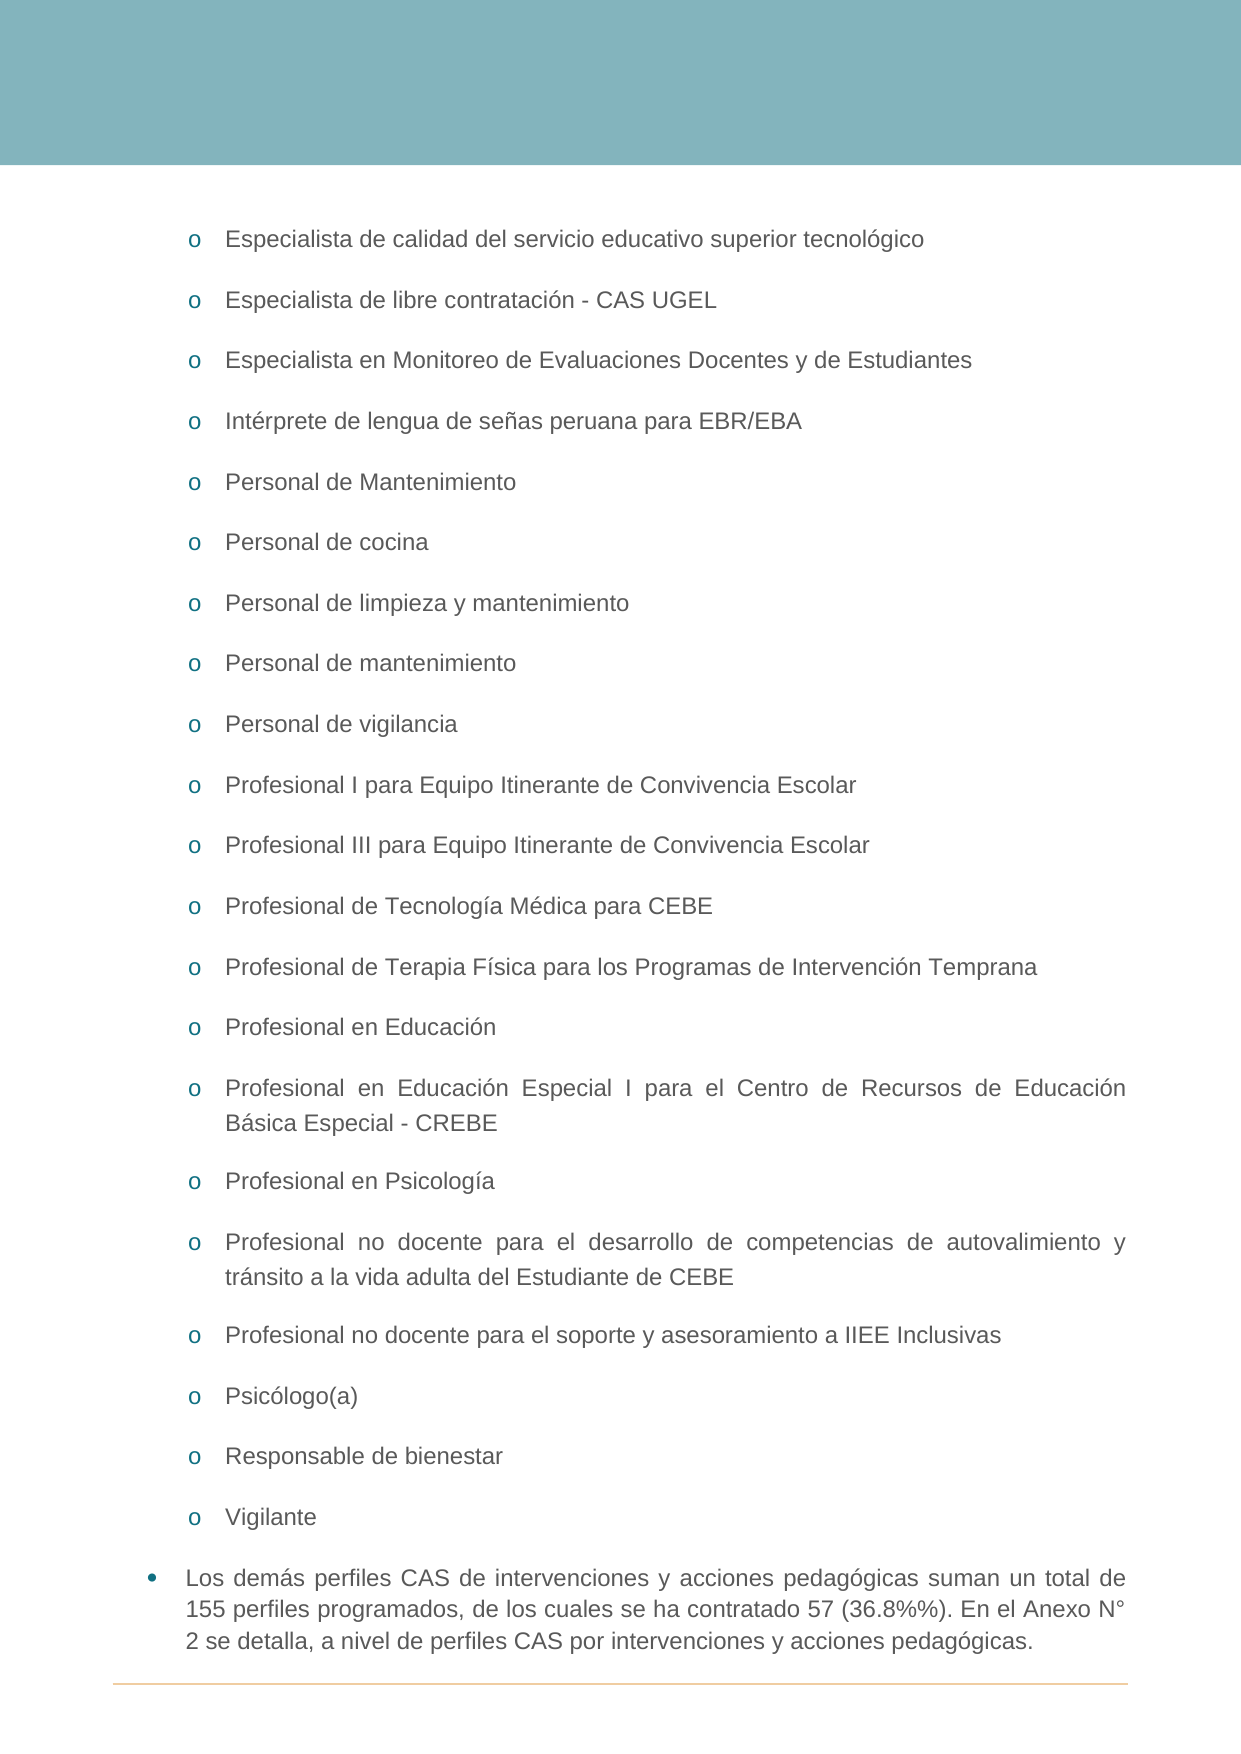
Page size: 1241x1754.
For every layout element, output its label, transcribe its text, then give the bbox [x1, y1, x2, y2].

list Personal de cocina [187, 528, 1128, 558]
list Profesional I para Equipo Itinerante de Convivencia Escolar [187, 771, 1128, 800]
list Psicólogo(a) [187, 1382, 1128, 1411]
list Profesional III para Equipo Itinerante de Convivencia Escolar [187, 831, 1128, 861]
list Especialista de calidad del servicio educativo superior tecnológico [187, 225, 1128, 255]
list Profesional en Educación [187, 1013, 1128, 1043]
list Profesional en Educación Especial I para el Centro de Recursos de Educación Básica Especial - CREBE [187, 1074, 1128, 1137]
list Responsable de bienestar [187, 1442, 1128, 1472]
list Profesional no docente para el soporte y asesoramiento a IIEE Inclusivas [187, 1321, 1128, 1351]
list Especialista en Monitoreo de Evaluaciones Docentes y de Estudiantes [187, 346, 1128, 376]
list Profesional en Psicología [187, 1167, 1128, 1197]
list Profesional de Terapia Física para los Programas de Intervención Temprana [187, 952, 1128, 982]
list Personal de mantenimiento [187, 649, 1128, 679]
list Profesional no docente para el desarrollo de competencias de autovalimiento y tránsito a la vida adulta del Estudiante de CEBE [187, 1228, 1128, 1291]
list Personal de Mantenimiento [187, 467, 1128, 497]
list Especialista de libre contratación - CAS UGEL [187, 286, 1128, 315]
list Los demás perfiles CAS de intervenciones y acciones pedagógicas suman un total de 155 perfiles programados, de los cuales se ha contratado 57 (36.8%%). En el Anexo N° 2 se detalla, a nivel de perfiles CAS por intervenciones y acciones pedagógicas. [148, 1563, 1128, 1654]
list Intérprete de lengua de señas peruana para EBR/EBA [187, 407, 1128, 437]
list Personal de vigilancia [187, 710, 1128, 740]
list Profesional de Tecnología Médica para CEBE [187, 892, 1128, 922]
list Personal de limpieza y mantenimiento [187, 589, 1128, 618]
list Vigilante [187, 1503, 1128, 1533]
